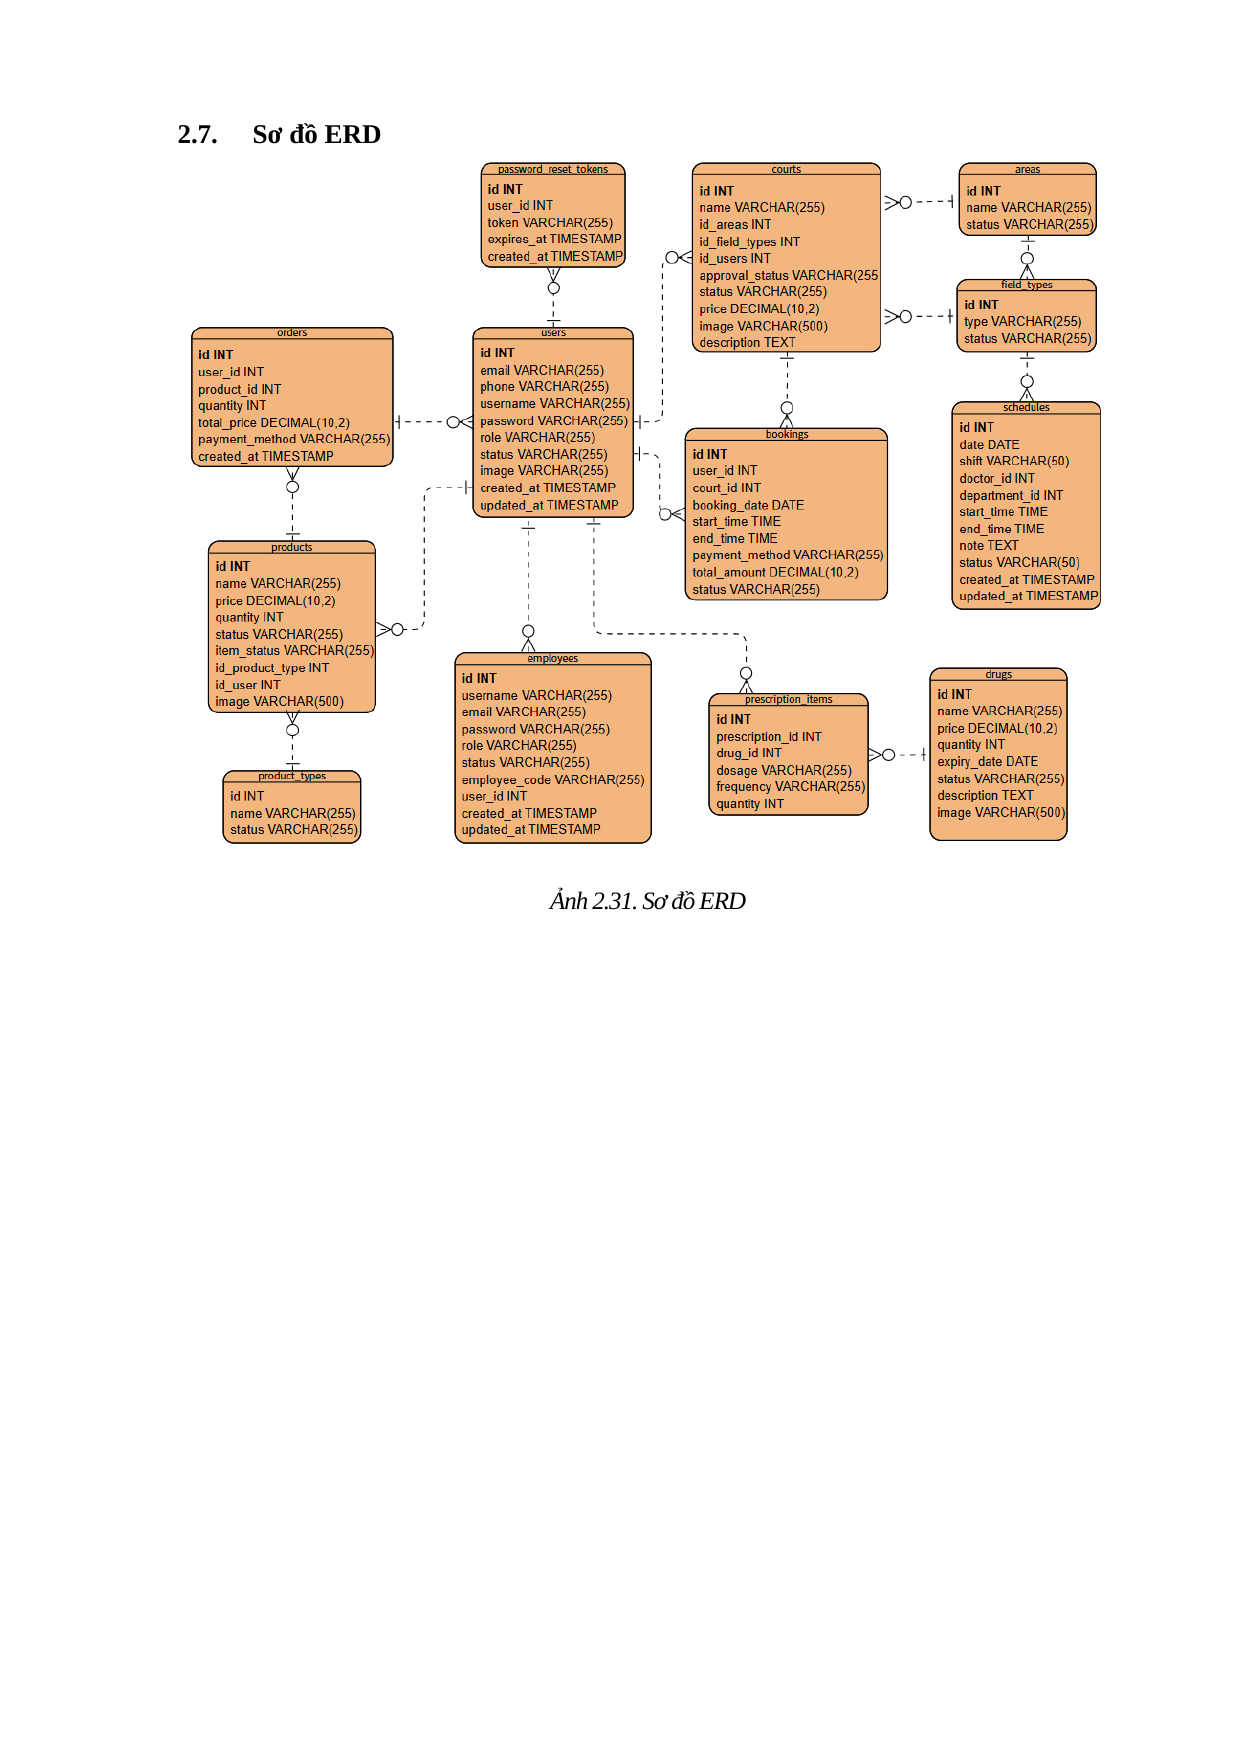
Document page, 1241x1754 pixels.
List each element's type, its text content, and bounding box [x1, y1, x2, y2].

picture [177, 151, 1123, 868]
title Ảnh 2.31. Sơ đồ ERD [177, 886, 1122, 915]
subtitle Sơ đồ ERD [177, 118, 1122, 149]
